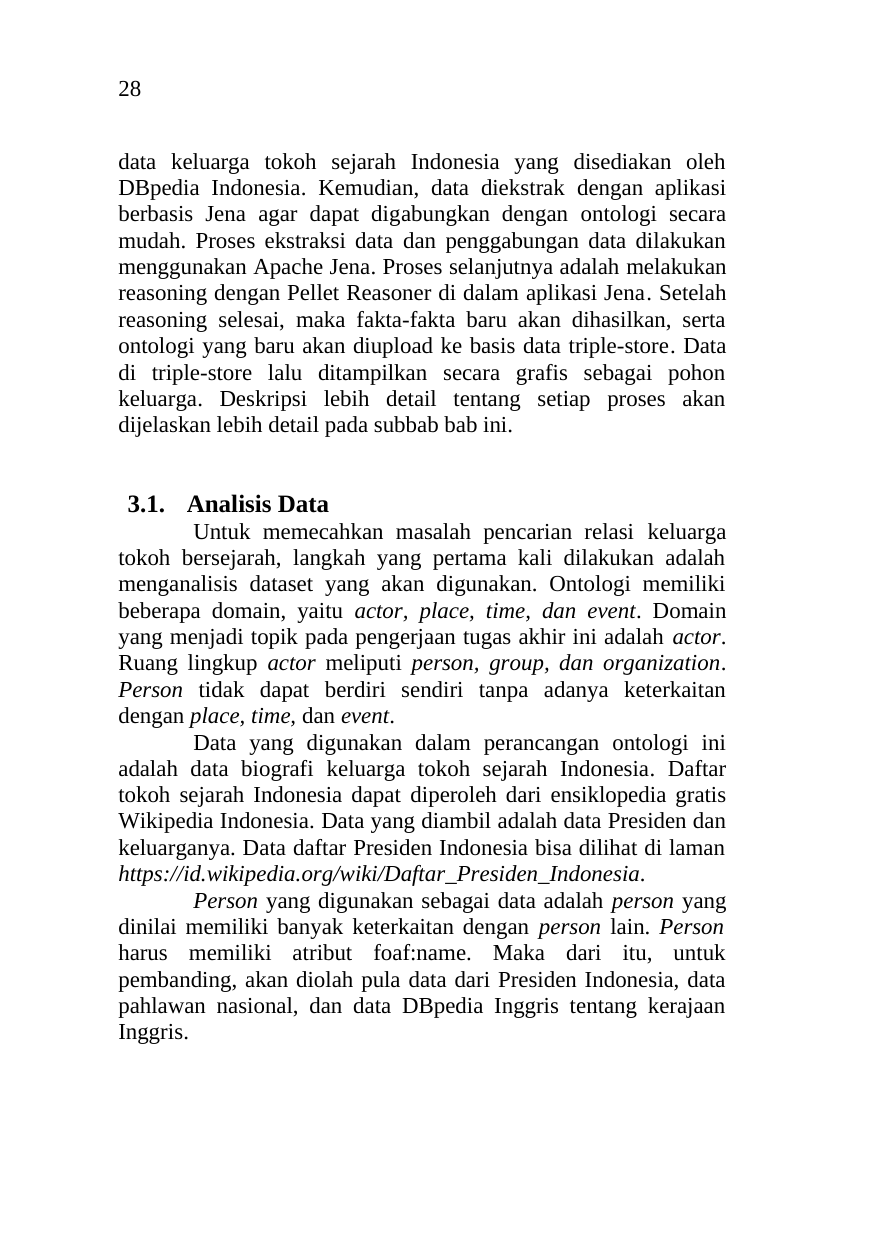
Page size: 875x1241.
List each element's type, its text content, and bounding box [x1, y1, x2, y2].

text Data yang digunakan dalam perancangan ontologi ini adalah data biografi keluarga tokoh sejarah Indonesia. Daftar tokoh sejarah Indonesia dapat diperoleh dari ensiklopedia gratis Wikipedia Indonesia. Data yang diambil adalah data Presiden dan keluarganya. Data daftar Presiden Indonesia bisa dilihat di laman https://id.wikipedia.org/wiki/Daftar_Presiden_Indonesia. [118, 728, 726, 887]
subtitle Analisis Data [127, 489, 726, 518]
text Person yang digunakan sebagai data adalah person yang dinilai memiliki banyak keterkaitan dengan person lain. Person harus memiliki atribut foaf:name. Maka dari itu, untuk pembanding, akan diolah pula data dari Presiden Indonesia, data pahlawan nasional, dan data DBpedia Inggris tentang kerajaan Inggris. [118, 887, 726, 1045]
text Untuk memecahkan masalah pencarian relasi keluarga tokoh bersejarah, langkah yang pertama kali dilakukan adalah menganalisis dataset yang akan digunakan. Ontologi memiliki beberapa domain, yaitu actor, place, time, dan event. Domain yang menjadi topik pada pengerjaan tugas akhir ini adalah actor. Ruang lingkup actor meliputi person, group, dan organization. Person tidak dapat berdiri sendiri tanpa adanya keterkaitan dengan place, time, dan event. [118, 518, 726, 728]
